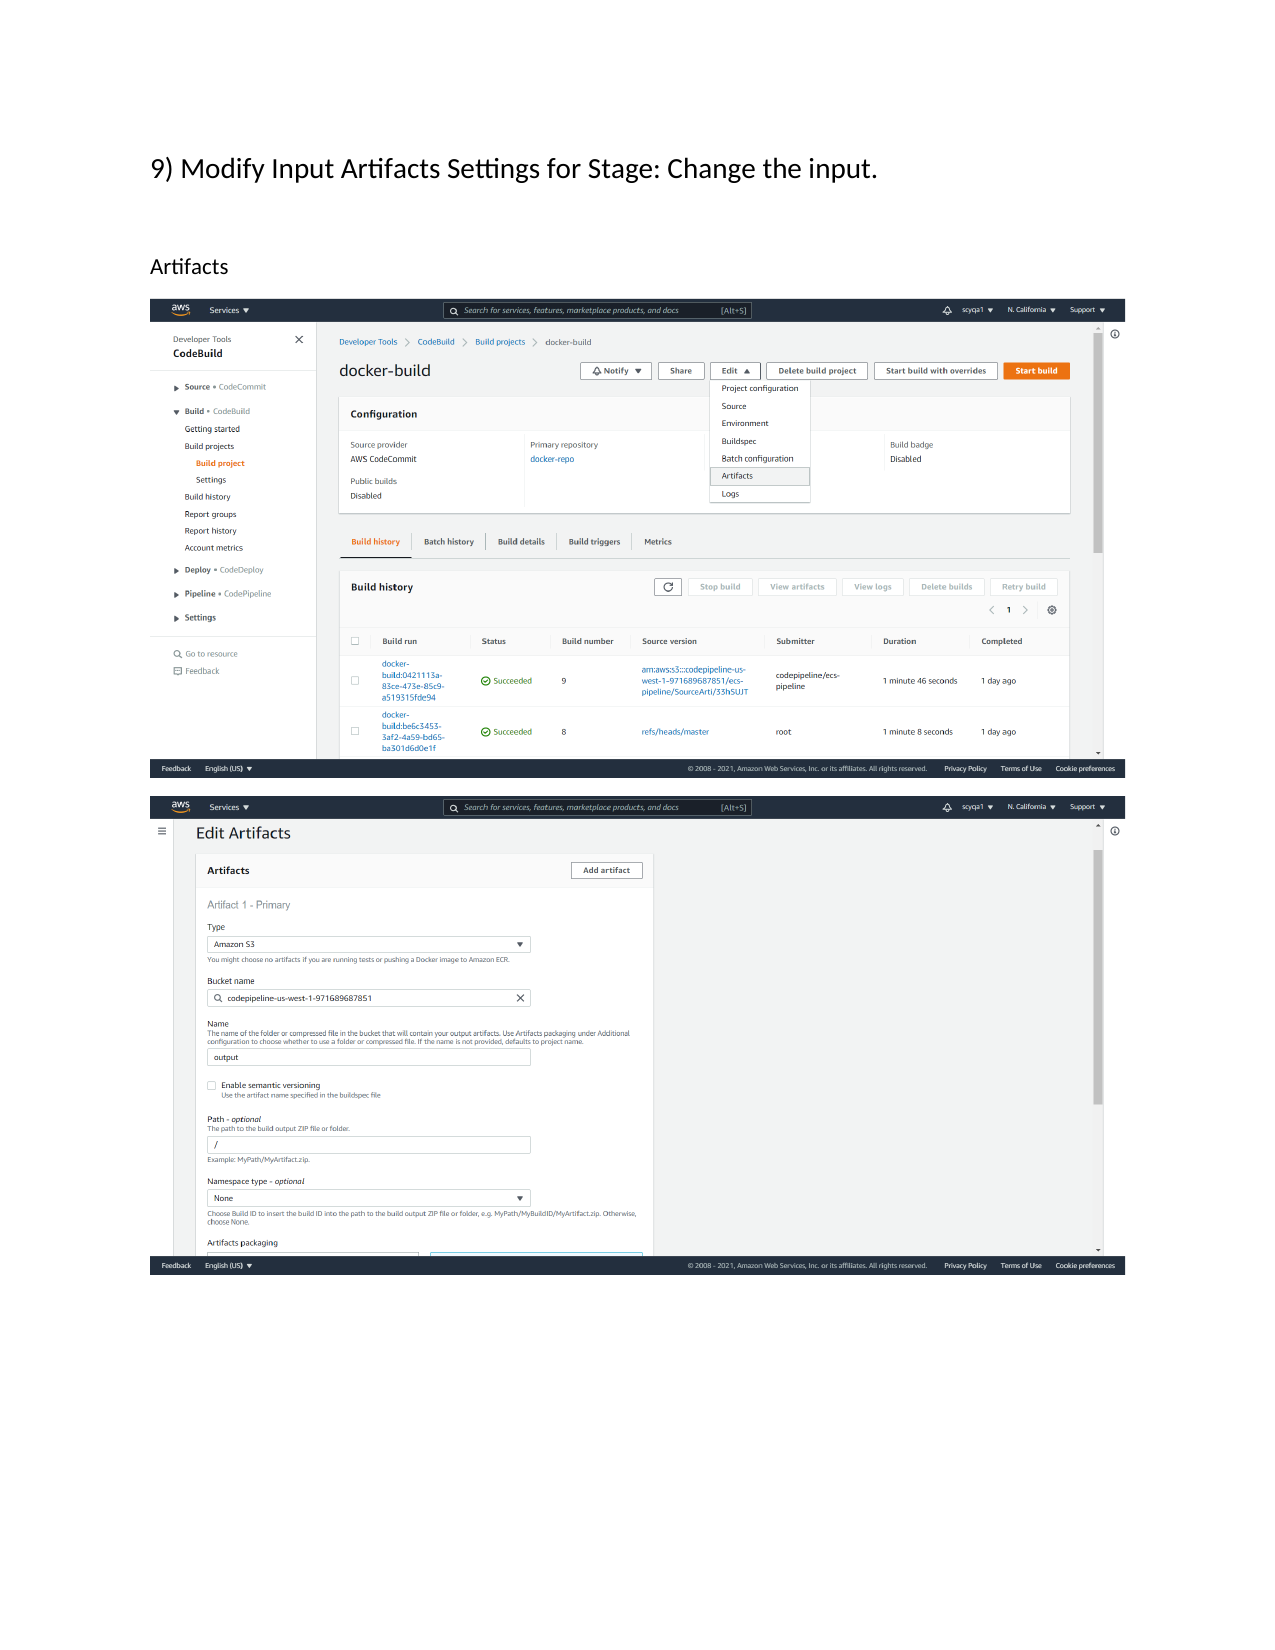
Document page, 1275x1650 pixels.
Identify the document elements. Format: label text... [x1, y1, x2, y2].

picture [150, 796, 1125, 1275]
text Artifacts [150, 252, 1125, 280]
picture [150, 298, 1125, 778]
text 9) Modify Input Artifacts Settings for Stage: Change the input. [150, 150, 1125, 186]
